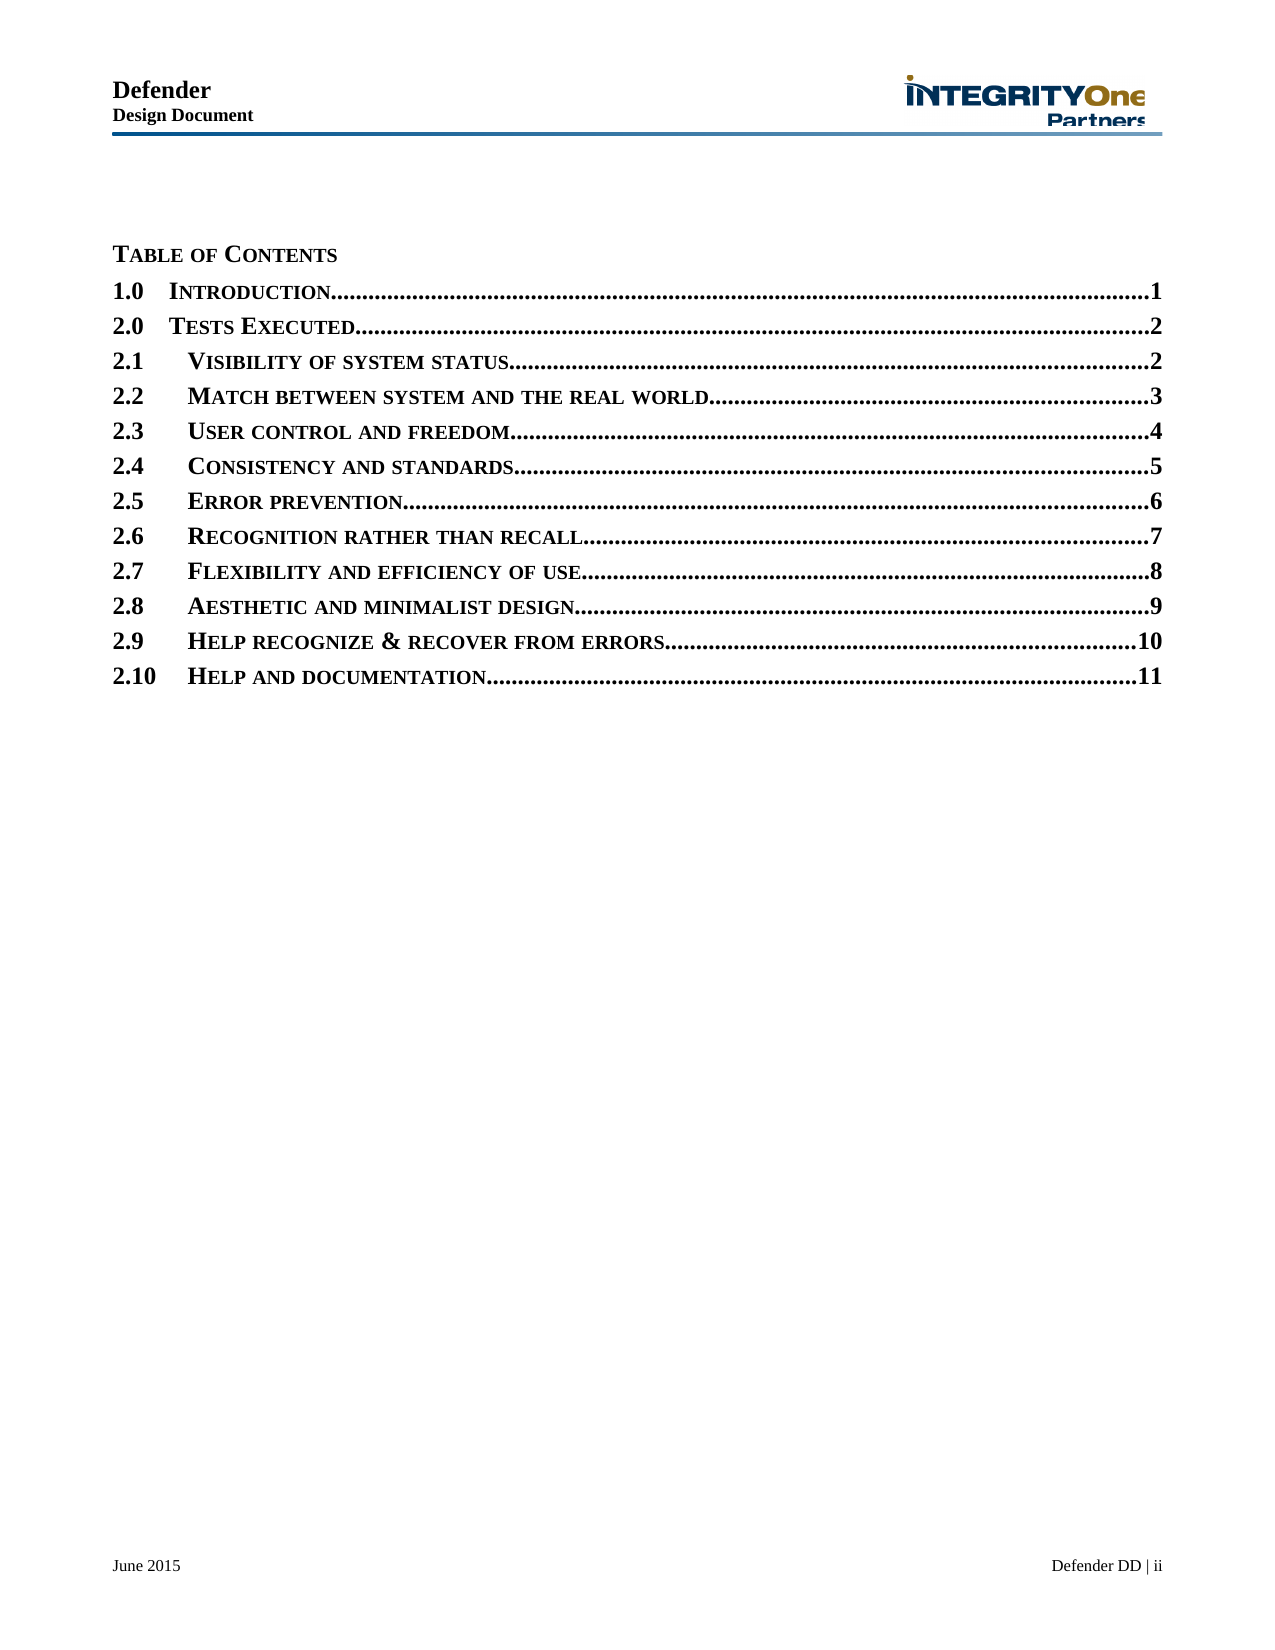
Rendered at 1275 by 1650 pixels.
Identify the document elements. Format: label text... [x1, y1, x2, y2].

text 1.0 Introduction 1 [112, 276, 1162, 305]
text 2.8 Aesthetic and minimalist design 9 [112, 591, 1162, 620]
text 2.6 Recognition rather than recall 7 [112, 521, 1162, 550]
text 2.4 Consistency and standards 5 [112, 451, 1162, 480]
text 2.10 Help and documentation 11 [112, 661, 1162, 690]
picture [902, 75, 1145, 125]
text 2.9 Help recognize & recover from errors 10 [112, 626, 1162, 655]
text 2.5 Error prevention 6 [112, 486, 1162, 515]
text 2.7 Flexibility and efficiency of use 8 [112, 556, 1162, 585]
text 2.3 User control and freedom 4 [112, 416, 1162, 445]
text 2.0 Tests Executed 2 [112, 311, 1162, 340]
text 2.1 Visibility of system status 2 [112, 346, 1162, 375]
text Table of Contents [112, 239, 1162, 268]
text 2.2 Match between system and the real world 3 [112, 381, 1162, 410]
